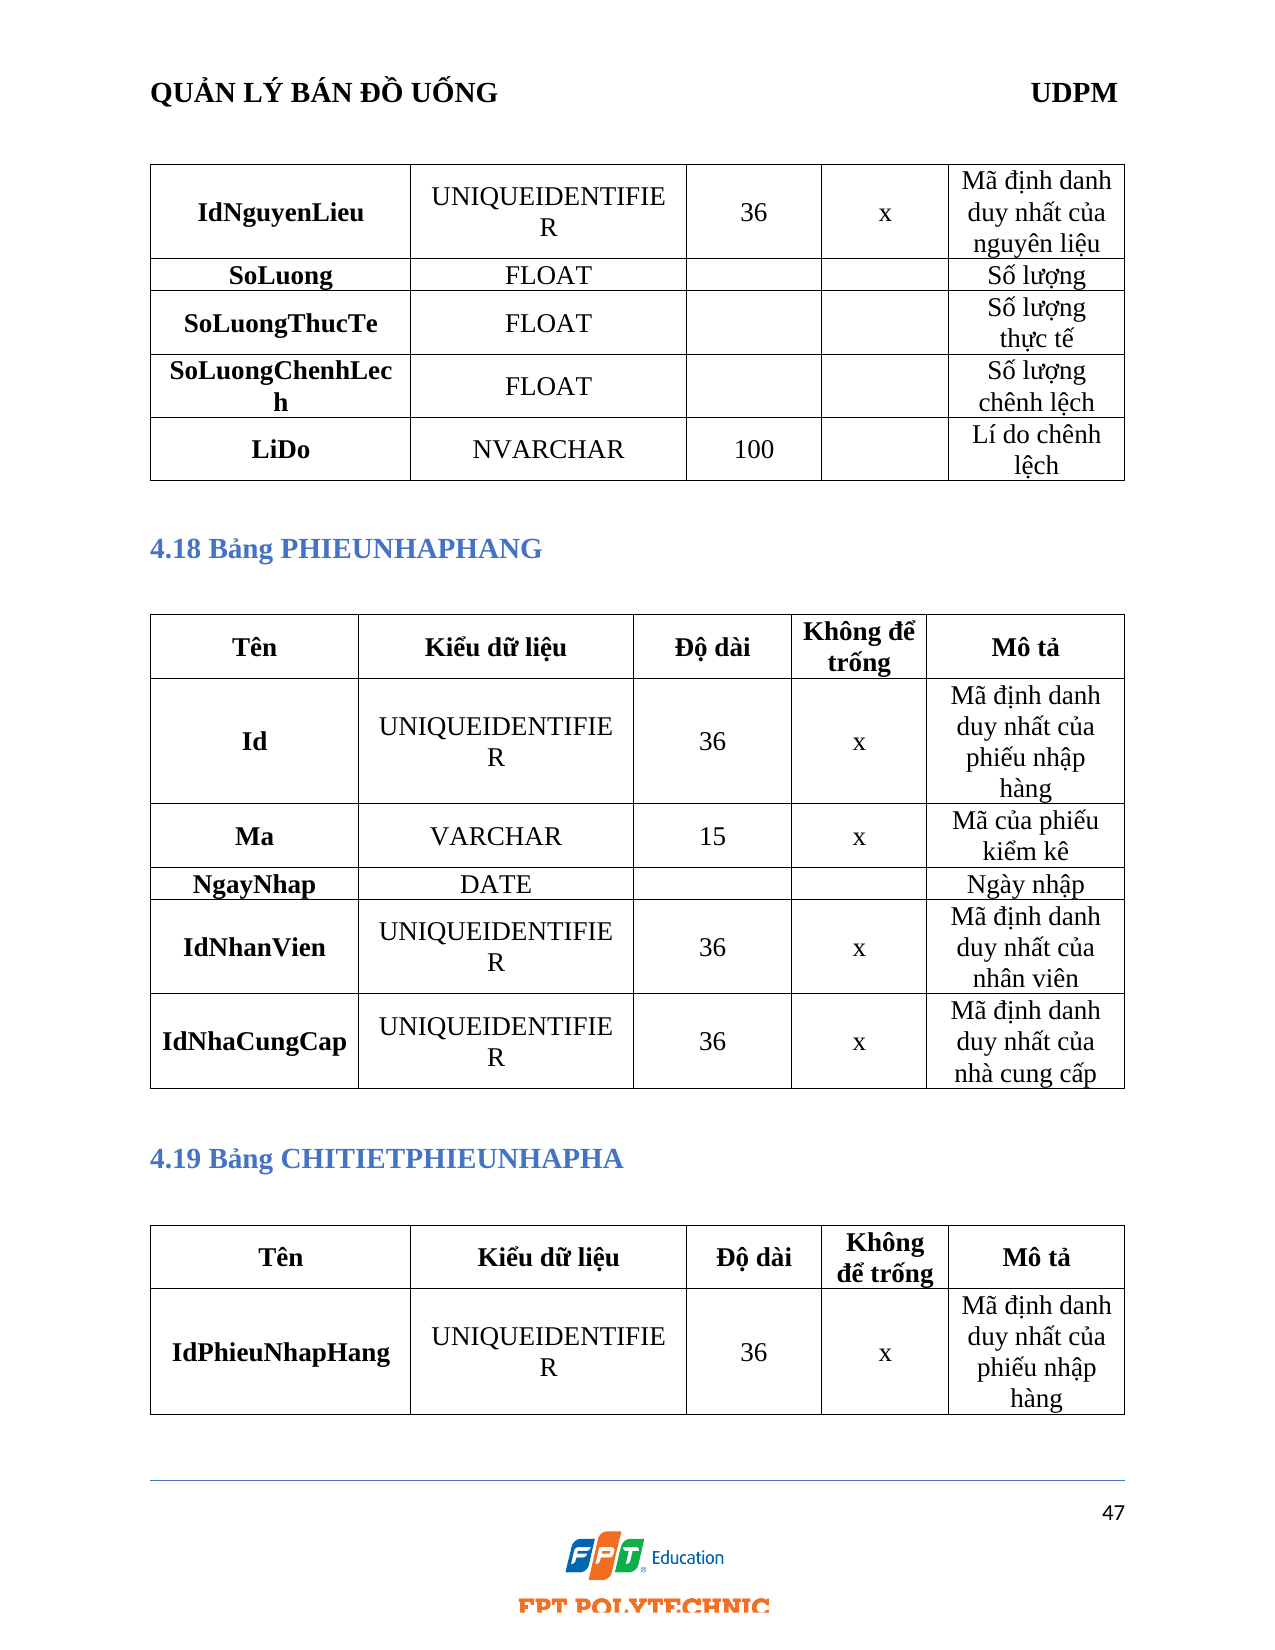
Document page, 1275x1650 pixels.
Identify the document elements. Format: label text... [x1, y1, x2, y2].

table_cell SoLuongChenhLech [151, 355, 410, 417]
table_cell Id [151, 679, 358, 803]
table_cell FLOAT [411, 291, 686, 353]
table_header Mô tả [949, 1226, 1124, 1288]
table_cell UNIQUEIDENTIFIER [411, 1289, 686, 1414]
table_cell 36 [687, 165, 821, 258]
picture [518, 1531, 769, 1613]
table_cell x [792, 900, 926, 993]
table_cell Mã định danh duy nhất của nguyên liệu [949, 165, 1124, 258]
table_cell IdNhaCungCap [151, 994, 358, 1088]
table_cell [634, 868, 791, 899]
table_header Kiểu dữ liệu [359, 615, 633, 678]
subtitle 4.19 Bảng CHITIETPHIEUNHAPHA [150, 1142, 1125, 1175]
table_cell x [792, 804, 926, 867]
table_cell FLOAT [411, 259, 686, 290]
table_cell IdNhanVien [151, 900, 358, 993]
table_cell Mã của phiếu kiểm kê [927, 804, 1124, 867]
table_cell 36 [634, 900, 791, 993]
table_cell Ngày nhập [927, 868, 1124, 899]
table_cell VARCHAR [359, 804, 633, 867]
table_cell UNIQUEIDENTIFIER [359, 679, 633, 803]
table_cell 36 [634, 679, 791, 803]
table_cell Mã định danh duy nhất của phiếu nhập hàng [927, 679, 1124, 803]
table_cell [687, 355, 821, 417]
table_cell Số lượng [949, 259, 1124, 290]
table_cell IdNguyenLieu [151, 165, 410, 258]
table_cell [822, 259, 948, 290]
table_header Mô tả [927, 615, 1124, 678]
table_cell Số lượng thực tế [949, 291, 1124, 353]
table_cell Mã định danh duy nhất của nhân viên [927, 900, 1124, 993]
table_cell Số lượng chênh lệch [949, 355, 1124, 417]
table_header Độ dài [687, 1226, 821, 1288]
table_cell UNIQUEIDENTIFIER [411, 165, 686, 258]
table_cell IdPhieuNhapHang [151, 1289, 410, 1414]
table_cell NVARCHAR [411, 418, 686, 480]
table_cell UNIQUEIDENTIFIER [359, 900, 633, 993]
table_cell [822, 291, 948, 353]
table_cell x [822, 1289, 948, 1414]
subtitle 4.18 Bảng PHIEUNHAPHANG [150, 531, 1125, 565]
table_cell LiDo [151, 418, 410, 480]
table_cell 36 [634, 994, 791, 1088]
table_cell 100 [687, 418, 821, 480]
table_header Không để trống [792, 615, 926, 678]
table_header Tên [151, 615, 358, 678]
table_header Kiểu dữ liệu [411, 1226, 686, 1288]
table_cell 15 [634, 804, 791, 867]
table_cell x [792, 679, 926, 803]
table_cell x [792, 994, 926, 1088]
table_cell Lí do chênh lệch [949, 418, 1124, 480]
table_cell x [822, 165, 948, 258]
table_cell Ma [151, 804, 358, 867]
table_cell UNIQUEIDENTIFIER [359, 994, 633, 1088]
table_cell NgayNhap [151, 868, 358, 899]
table_cell DATE [359, 868, 633, 899]
table_cell [822, 355, 948, 417]
table_header Không để trống [822, 1226, 948, 1288]
table_cell [687, 291, 821, 353]
table_cell Mã định danh duy nhất của nhà cung cấp [927, 994, 1124, 1088]
table_cell [792, 868, 926, 899]
table_cell 36 [687, 1289, 821, 1414]
table_cell Mã định danh duy nhất của phiếu nhập hàng [949, 1289, 1124, 1414]
table_cell SoLuongThucTe [151, 291, 410, 353]
table_header Tên [151, 1226, 410, 1288]
table_cell SoLuong [151, 259, 410, 290]
table_cell [687, 259, 821, 290]
table_cell [822, 418, 948, 480]
table_cell FLOAT [411, 355, 686, 417]
table_header Độ dài [634, 615, 791, 678]
